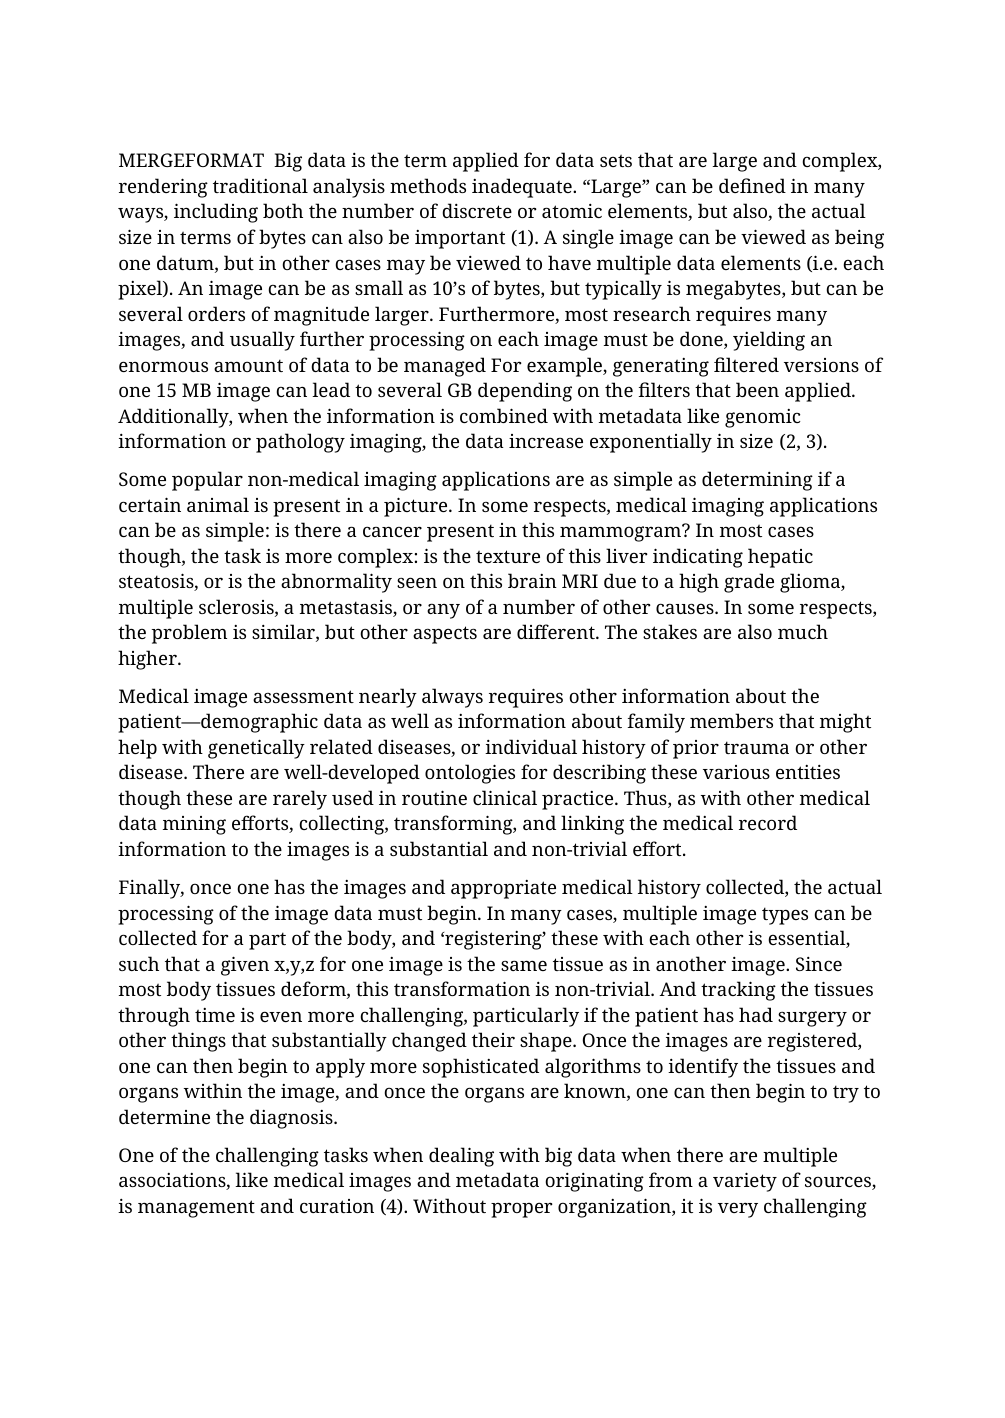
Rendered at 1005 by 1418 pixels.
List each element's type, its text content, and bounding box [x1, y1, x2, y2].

text Finally, once one has the images and appropriate medical history collected, the actual processing of the image data must begin. In many cases, multiple image types can be collected for a part of the body, and ‘registering’ these with each other is essential, such that a given x,y,z for one image is the same tissue as in another image. Since most body tissues deform, this transformation is non-trivial. And tracking the tissues through time is even more challenging, particularly if the patient has had surgery or other things that substantially changed their shape. Once the images are registered, one can then begin to apply more sophisticated algorithms to identify the tissues and organs within the image, and once the organs are known, one can then begin to try to determine the diagnosis. [118, 874, 886, 1129]
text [118, 1142, 886, 1218]
text Some popular non-medical imaging applications are as simple as determining if a certain animal is present in a picture. In some respects, medical imaging applications can be as simple: is there a cancer present in this mammogram? In most cases though, the task is more complex: is the texture of this liver indicating hepatic steatosis, or is the abnormality seen on this brain MRI due to a high grade glioma, multiple sclerosis, a metastasis, or any of a number of other causes. In some respects, the problem is similar, but other aspects are different. The stakes are also much higher. [118, 466, 886, 671]
text Medical image assessment nearly always requires other information about the patient—demographic data as well as information about family members that might help with genetically related diseases, or individual history of prior trauma or other disease. There are well-developed ontologies for describing these various entities though these are rarely used in routine clinical practice. Thus, as with other medical data mining efforts, collecting, transforming, and linking the medical record information to the images is a substantial and non-trivial effort. [118, 683, 886, 862]
text Big data is the term applied for data sets that are large and complex, rendering traditional analysis methods inadequate. “Large” can be defined in many ways, including both the number of discrete or atomic elements, but also, the actual size in terms of bytes can also be important (1). A single image can be viewed as being one datum, but in other cases may be viewed to have multiple data elements (i.e. each pixel). An image can be as small as 10’s of bytes, but typically is megabytes, but can be several orders of magnitude larger. Furthermore, most research requires many images, and usually further processing on each image must be done, yielding an enormous amount of data to be managed For example, generating filtered versions of one 15 MB image can lead to several GB depending on the filters that been applied. Additionally, when the information is combined with metadata like genomic information or pathology imaging, the data increase exponentially in size (2, 3). [118, 148, 886, 454]
